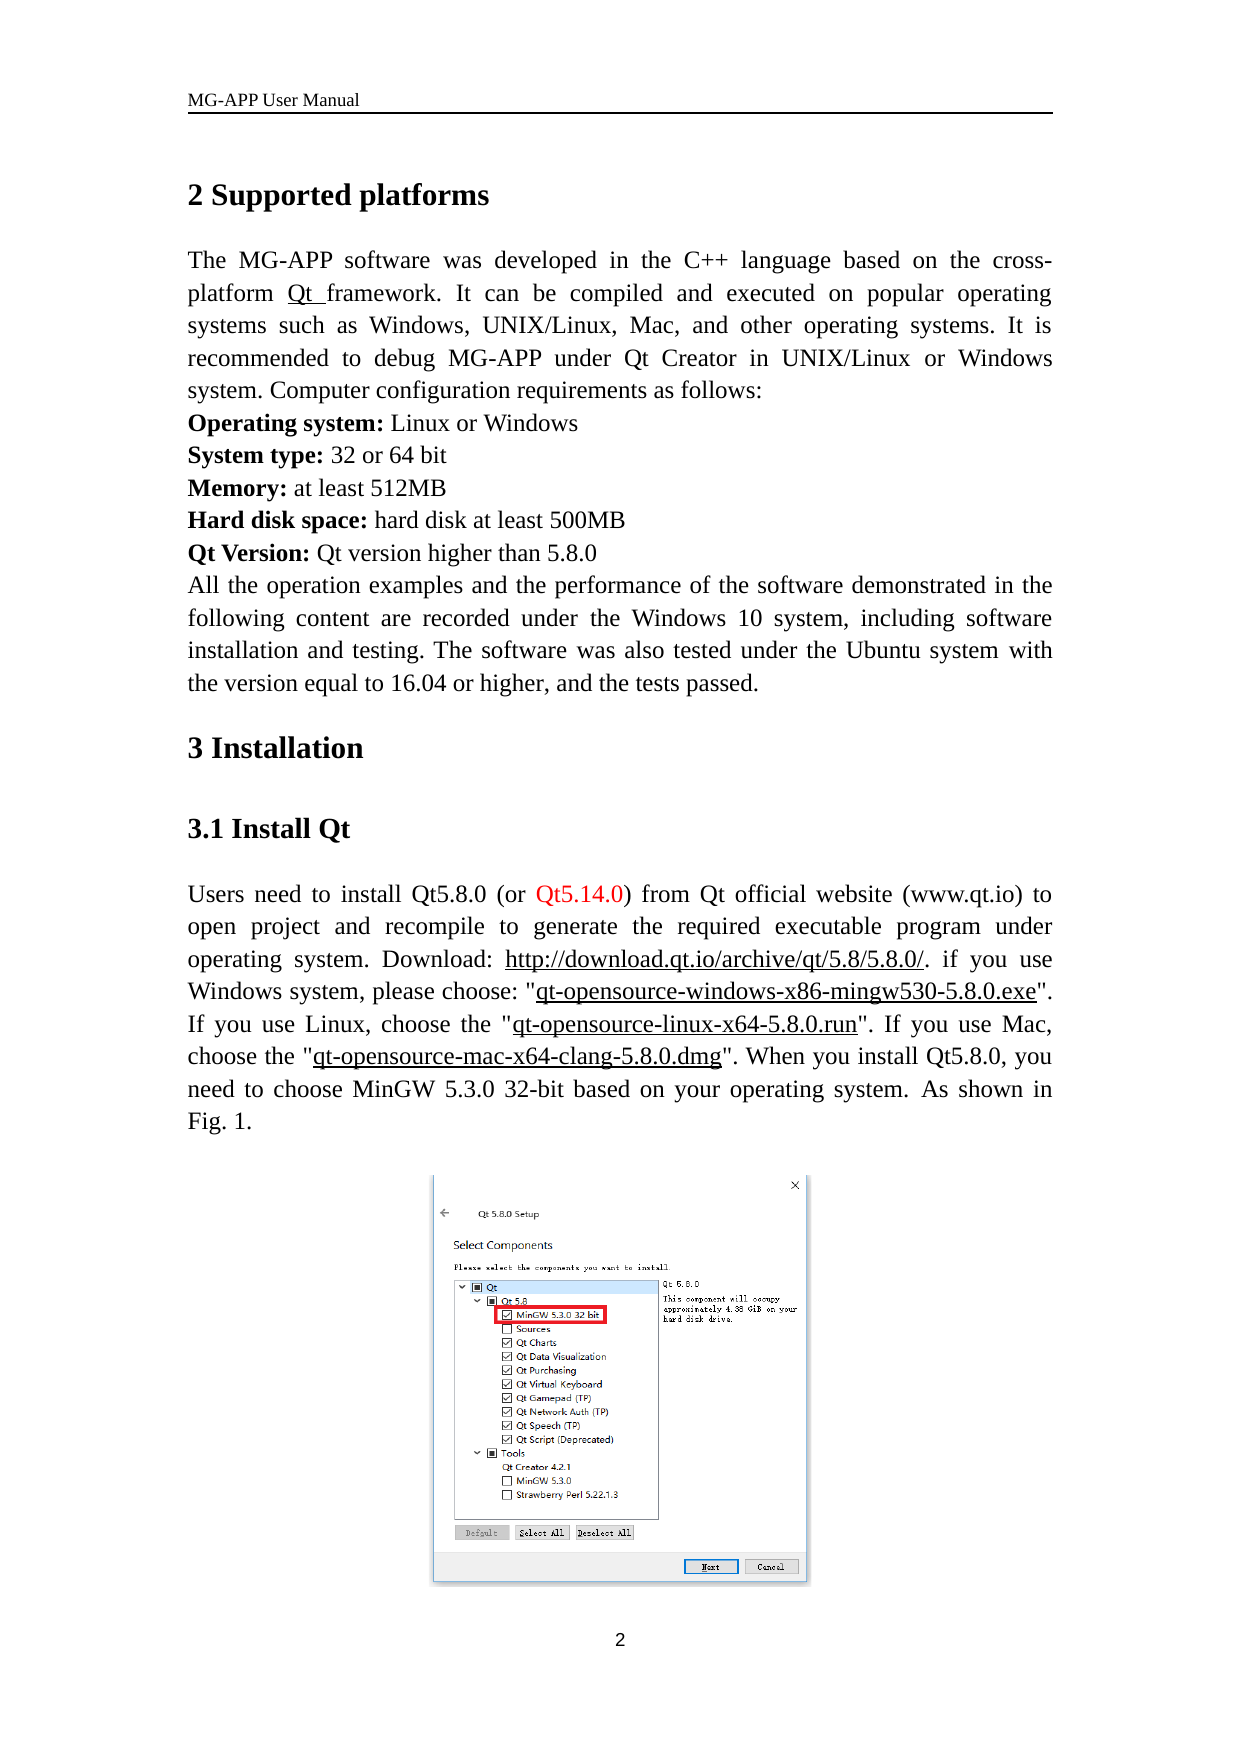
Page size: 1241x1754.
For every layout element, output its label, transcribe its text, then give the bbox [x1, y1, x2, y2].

text System type: 32 or 64 bit [187, 438, 1053, 471]
text 3 Installation [187, 714, 1053, 779]
text 3.1 Install Qt [187, 796, 1053, 861]
picture [428, 1175, 812, 1587]
text Hard disk space: hard disk at least 500MB [187, 503, 1053, 536]
text Users need to install Qt5.8.0 (or Qt5.14.0) from Qt official website (www.qt.io) to open project and recompile to generate the required executable program under operating system. Download: http://download.qt.io/archive/qt/5.8/5.8.0/. if you use Windows system, please choose: "qt-opensource-windows-x86-mingw530-5.8.0.exe". If you use Linux, choose the "qt-opensource-linux-x64-5.8.0.run". If you use Mac, choose the "qt-opensource-mac-x64-clang-5.8.0.dmg". When you install Qt5.8.0, you need to choose MinGW 5.3.0 32-bit based on your operating system. As shown in Fig. 1. [187, 877, 1053, 1137]
text Operating system: Linux or Windows [187, 406, 1053, 438]
text All the operation examples and the performance of the software demonstrated in the following content are recorded under the Windows 10 system, including software installation and testing. The software was also tested under the Ubuntu system with the version equal to 16.04 or higher, and the tests passed. [187, 568, 1053, 698]
text Qt Version: Qt version higher than 5.8.0 [187, 536, 1053, 568]
text 2 Supported platforms [187, 162, 1053, 227]
text The MG-APP software was developed in the C++ language based on the cross-platform Qt framework. It can be compiled and executed on popular operating systems such as Windows, UNIX/Linux, Mac, and other operating systems. It is recommended to debug MG-APP under Qt Creator in UNIX/Linux or Windows system. Computer configuration requirements as follows: [187, 243, 1053, 406]
text Memory: at least 512MB [187, 471, 1053, 503]
